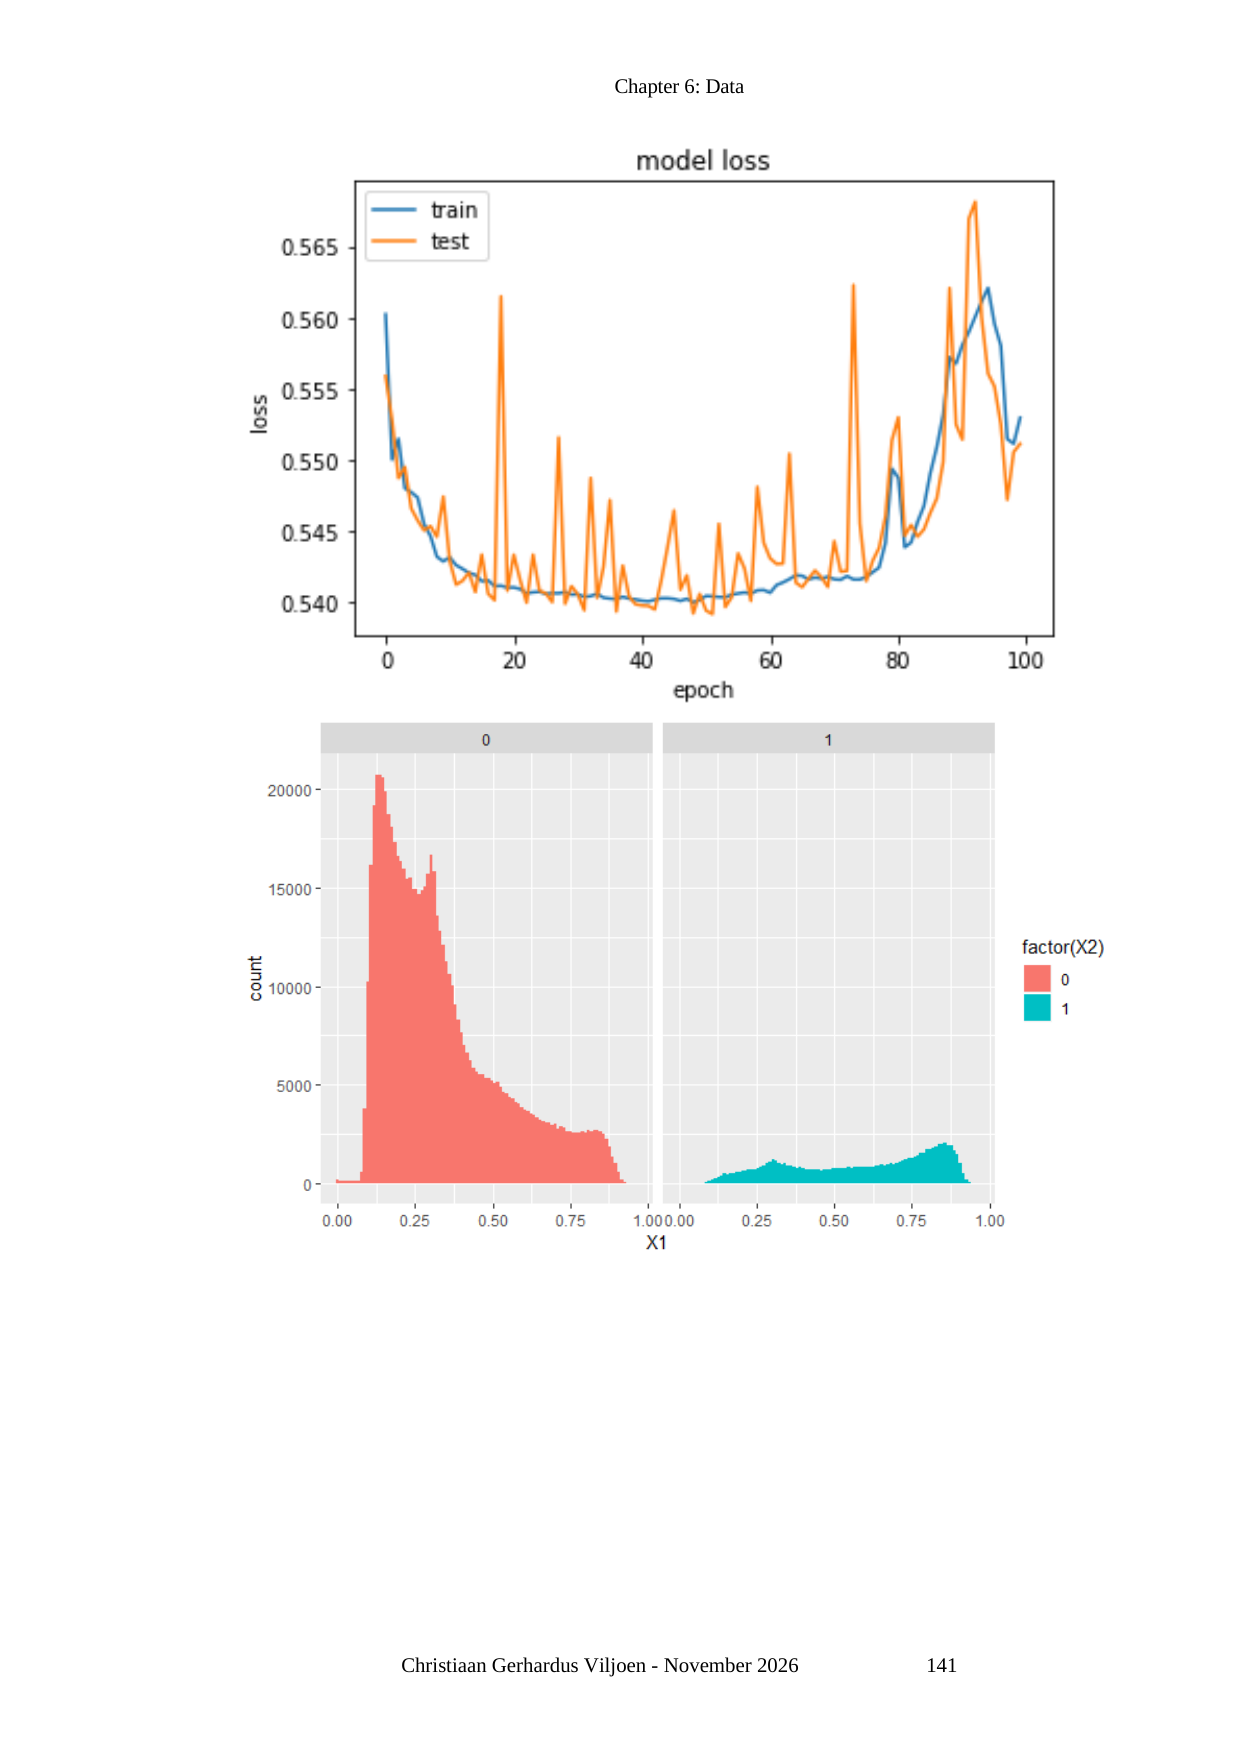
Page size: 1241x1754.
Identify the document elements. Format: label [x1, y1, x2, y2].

picture [236, 135, 1123, 1262]
